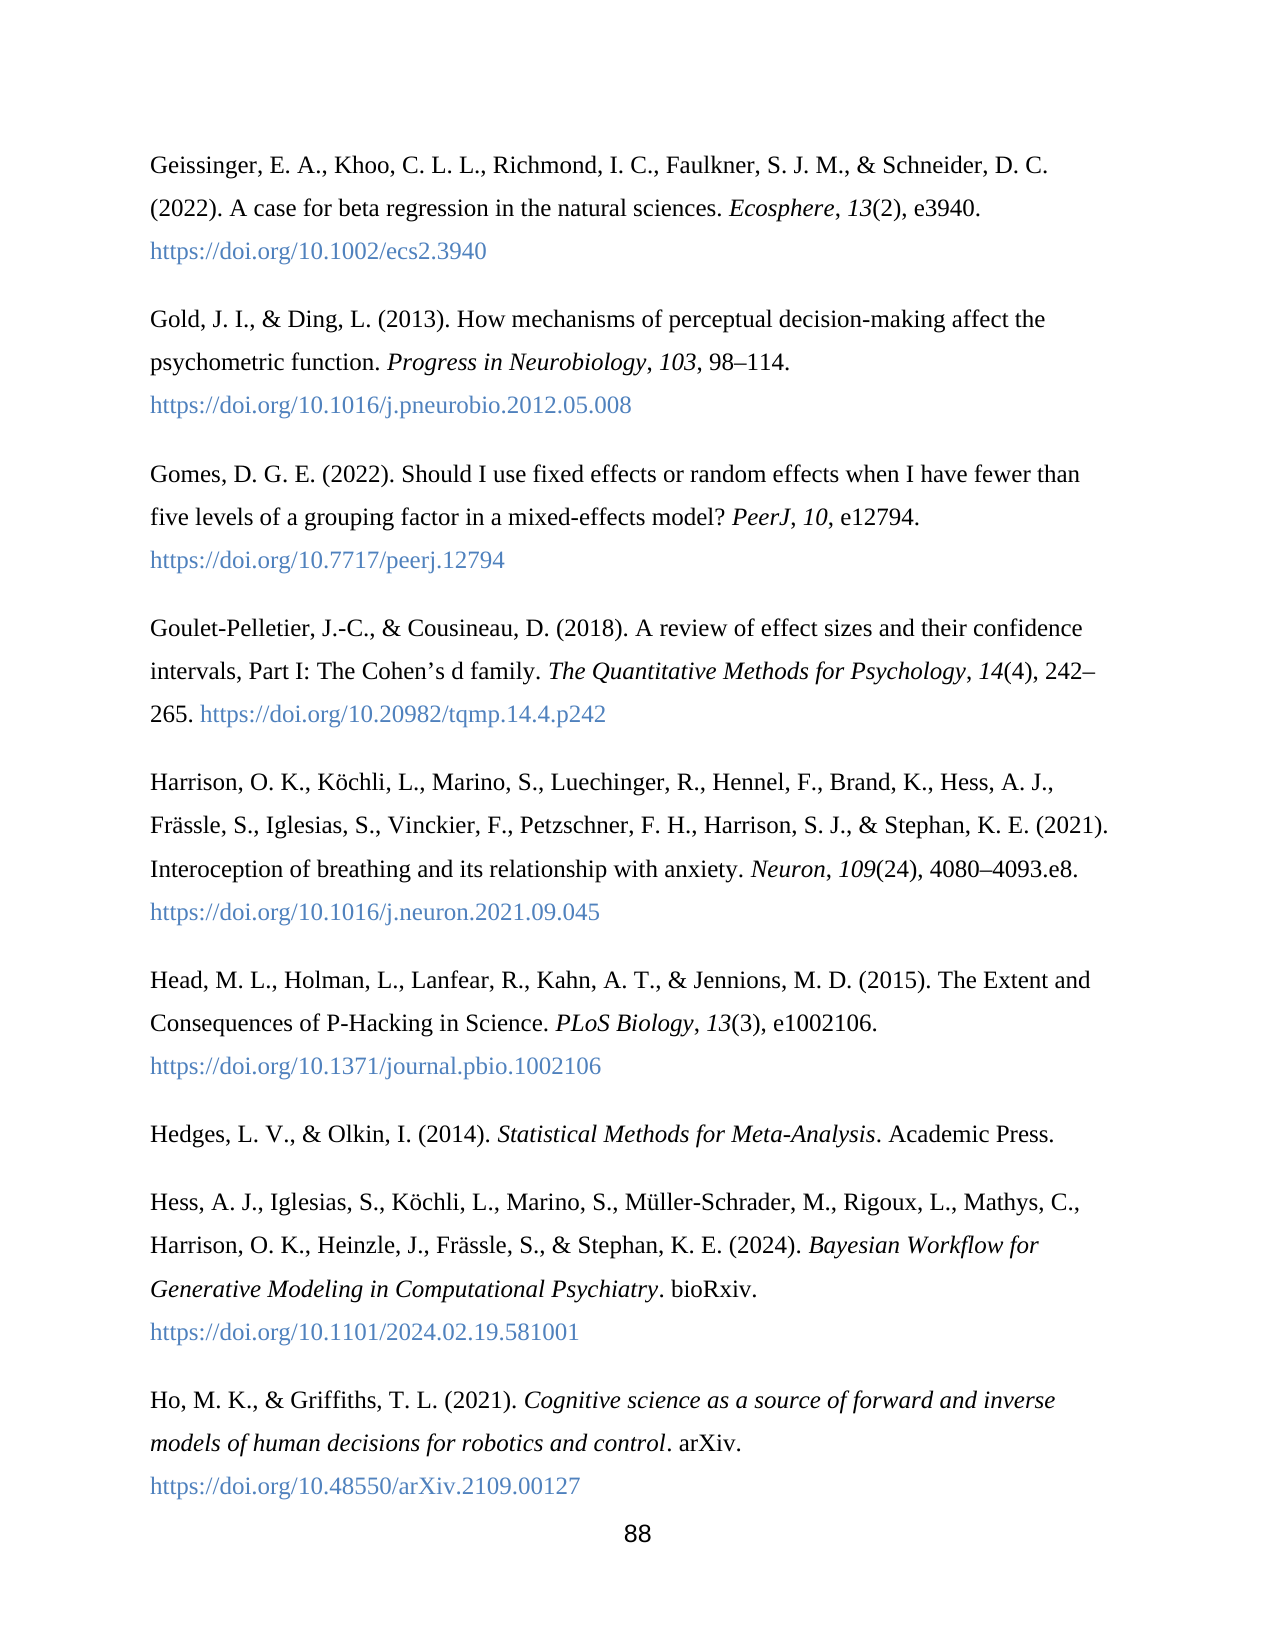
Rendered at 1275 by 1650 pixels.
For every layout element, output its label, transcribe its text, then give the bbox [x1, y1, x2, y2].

text Head, M. L., Holman, L., Lanfear, R., Kahn, A. T., & Jennions, M. D. (2015). The Extent and Consequences of P-Hacking in Science. PLoS Biology, 13(3), e1002106. https://doi.org/10.1371/journal.pbio.1002106 [150, 965, 1125, 1080]
text Gold, J. I., & Ding, L. (2013). How mechanisms of perceptual decision-making affect the psychometric function. Progress in Neurobiology, 103, 98–114. https://doi.org/10.1016/j.pneurobio.2012.05.008 [150, 304, 1125, 419]
text Geissinger, E. A., Khoo, C. L. L., Richmond, I. C., Faulkner, S. J. M., & Schneider, D. C. (2022). A case for beta regression in the natural sciences. Ecosphere, 13(2), e3940. https://doi.org/10.1002/ecs2.3940 [150, 150, 1125, 265]
text Gomes, D. G. E. (2022). Should I use fixed effects or random effects when I have fewer than five levels of a grouping factor in a mixed-effects model? PeerJ, 10, e12794. https://doi.org/10.7717/peerj.12794 [150, 459, 1125, 574]
text Harrison, O. K., Köchli, L., Marino, S., Luechinger, R., Hennel, F., Brand, K., Hess, A. J., Frässle, S., Iglesias, S., Vinckier, F., Petzschner, F. H., Harrison, S. J., & Stephan, K. E. (2021). Interoception of breathing and its relationship with anxiety. Neuron, 109(24), 4080–4093.e8. https://doi.org/10.1016/j.neuron.2021.09.045 [150, 767, 1125, 926]
text Ho, M. K., & Griffiths, T. L. (2021). Cognitive science as a source of forward and inverse models of human decisions for robotics and control. arXiv. https://doi.org/10.48550/arXiv.2109.00127 [150, 1385, 1125, 1500]
text Hess, A. J., Iglesias, S., Köchli, L., Marino, S., Müller-Schrader, M., Rigoux, L., Mathys, C., Harrison, O. K., Heinzle, J., Frässle, S., & Stephan, K. E. (2024). Bayesian Workflow for Generative Modeling in Computational Psychiatry. bioRxiv. https://doi.org/10.1101/2024.02.19.581001 [150, 1187, 1125, 1346]
text Goulet-Pelletier, J.-C., & Cousineau, D. (2018). A review of effect sizes and their confidence intervals, Part I: The Cohen’s d family. The Quantitative Methods for Psychology, 14(4), 242–265. https://doi.org/10.20982/tqmp.14.4.p242 [150, 613, 1125, 728]
text Hedges, L. V., & Olkin, I. (2014). Statistical Methods for Meta-Analysis. Academic Press. [150, 1119, 1125, 1148]
